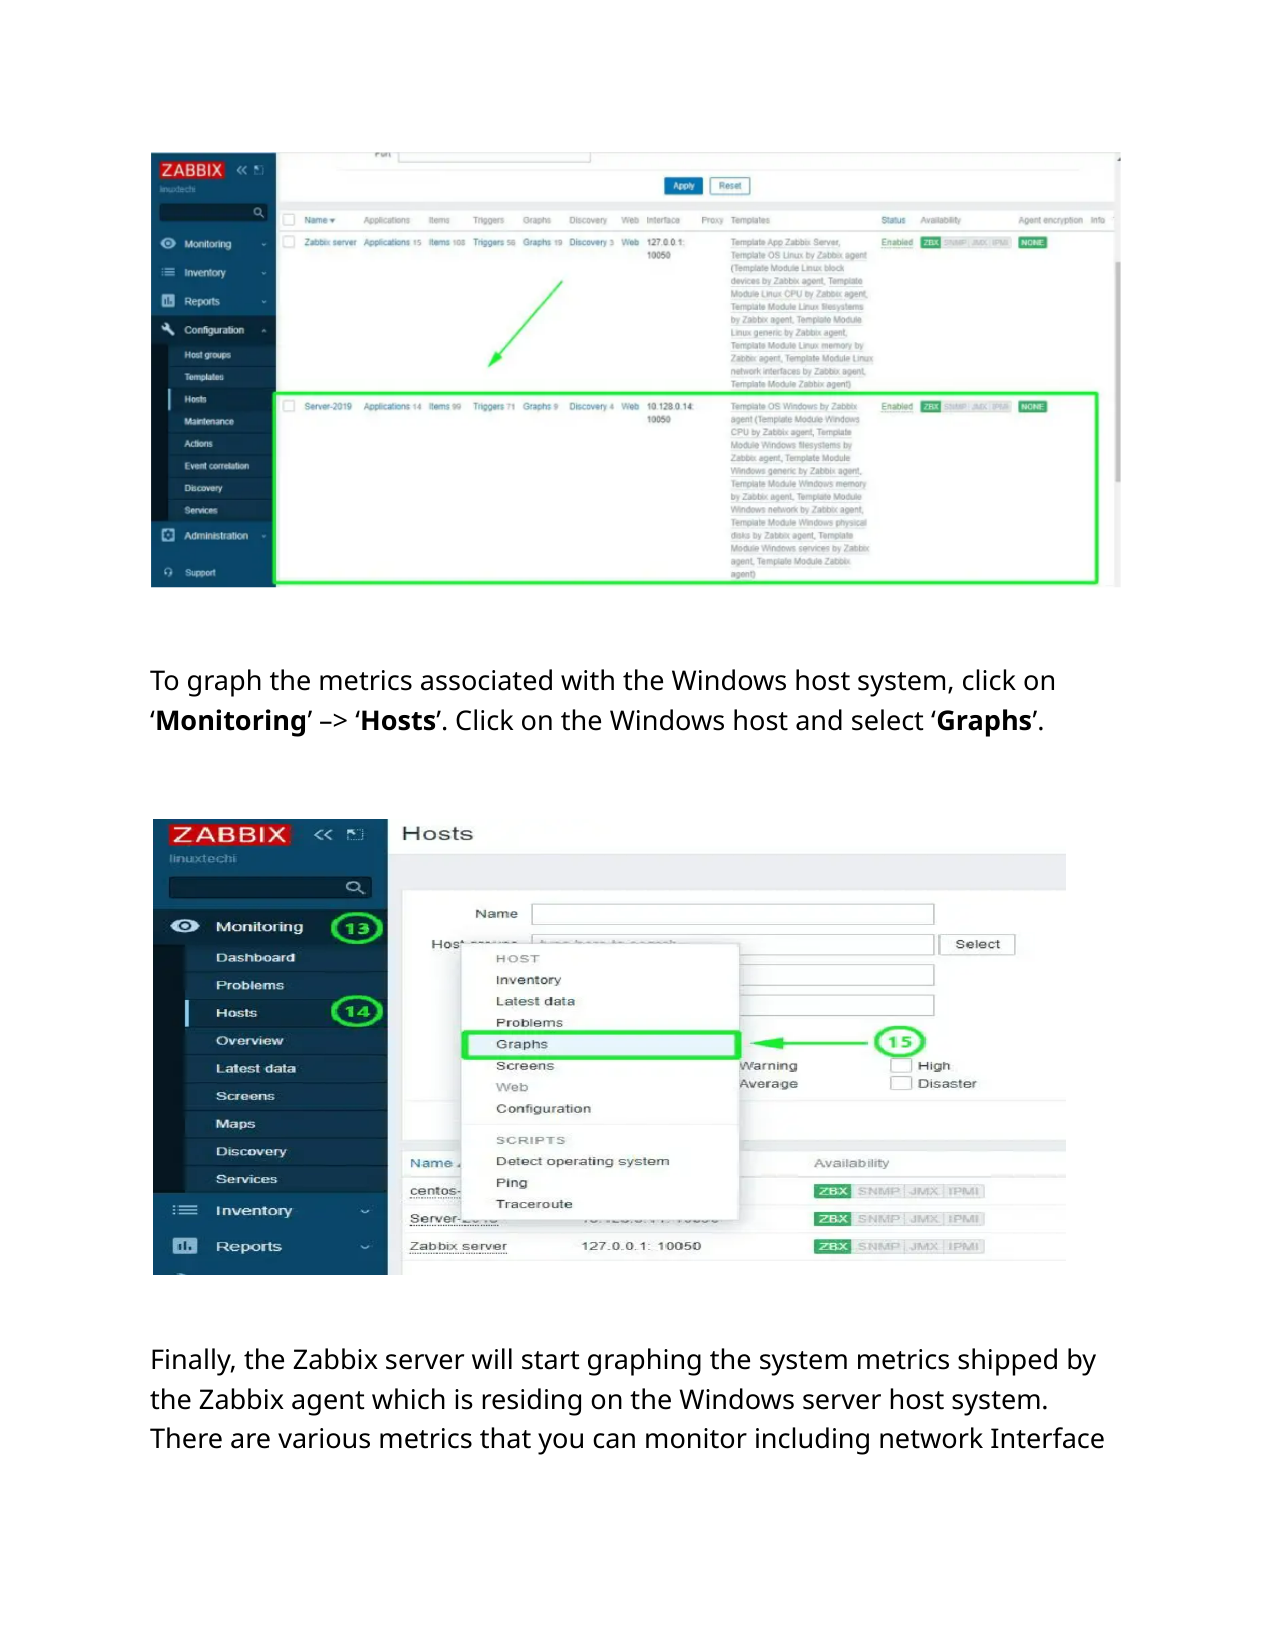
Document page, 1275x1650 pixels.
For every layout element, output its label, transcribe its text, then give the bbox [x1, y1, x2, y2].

text To graph the metrics associated with the Windows host system, click on ‘Monitoring’ –> ‘Hosts’. Click on the Windows host and select ‘Graphs’. [150, 662, 1125, 738]
picture [150, 814, 1125, 1275]
picture [150, 150, 1125, 597]
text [150, 1340, 1125, 1457]
